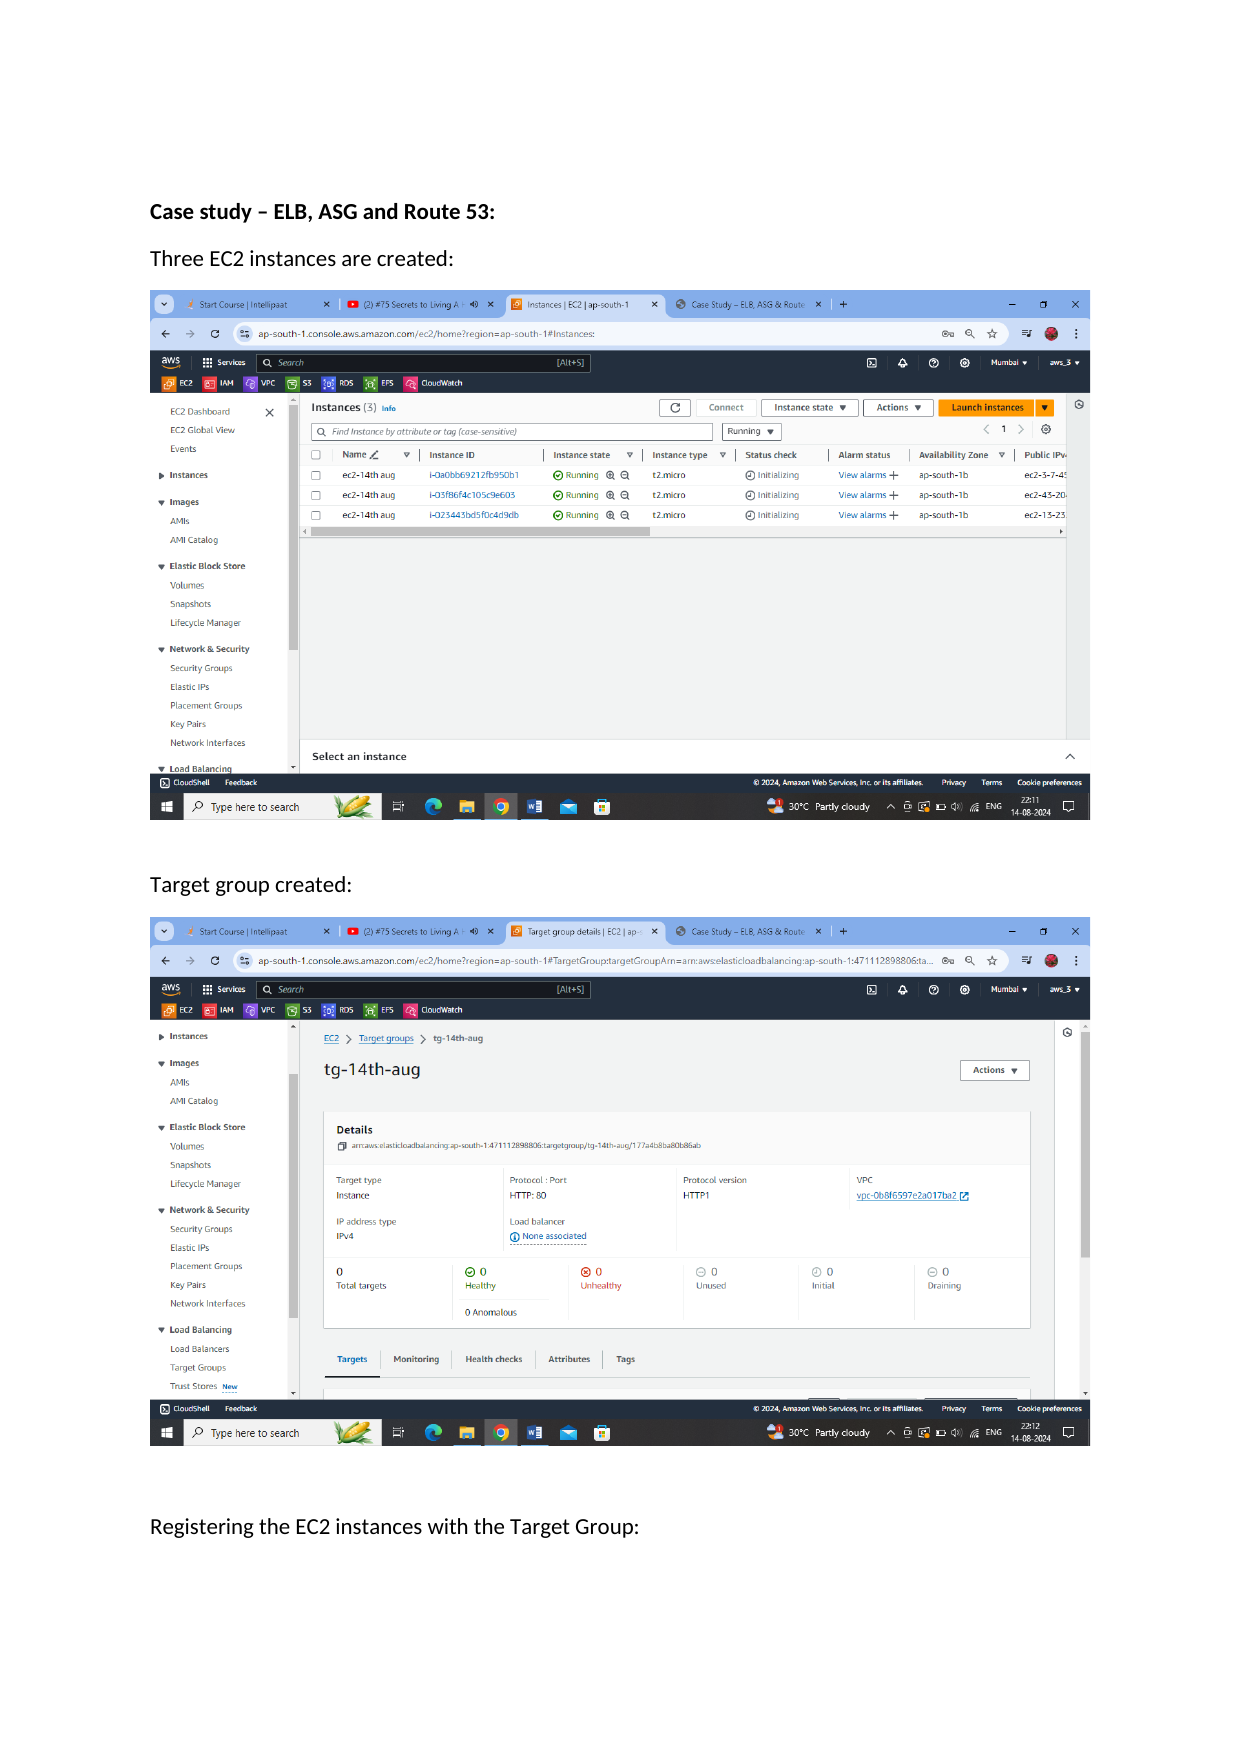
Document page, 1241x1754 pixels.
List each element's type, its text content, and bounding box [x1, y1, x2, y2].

text Target group created: [150, 820, 1090, 898]
text Case study – ELB, ASG and Route 53: [150, 197, 1090, 225]
text Three EC2 instances are created: [150, 244, 1090, 272]
text Registering the EC2 instances with the Target Group: [150, 1512, 1090, 1540]
picture [150, 917, 1091, 1446]
picture [150, 290, 1091, 820]
